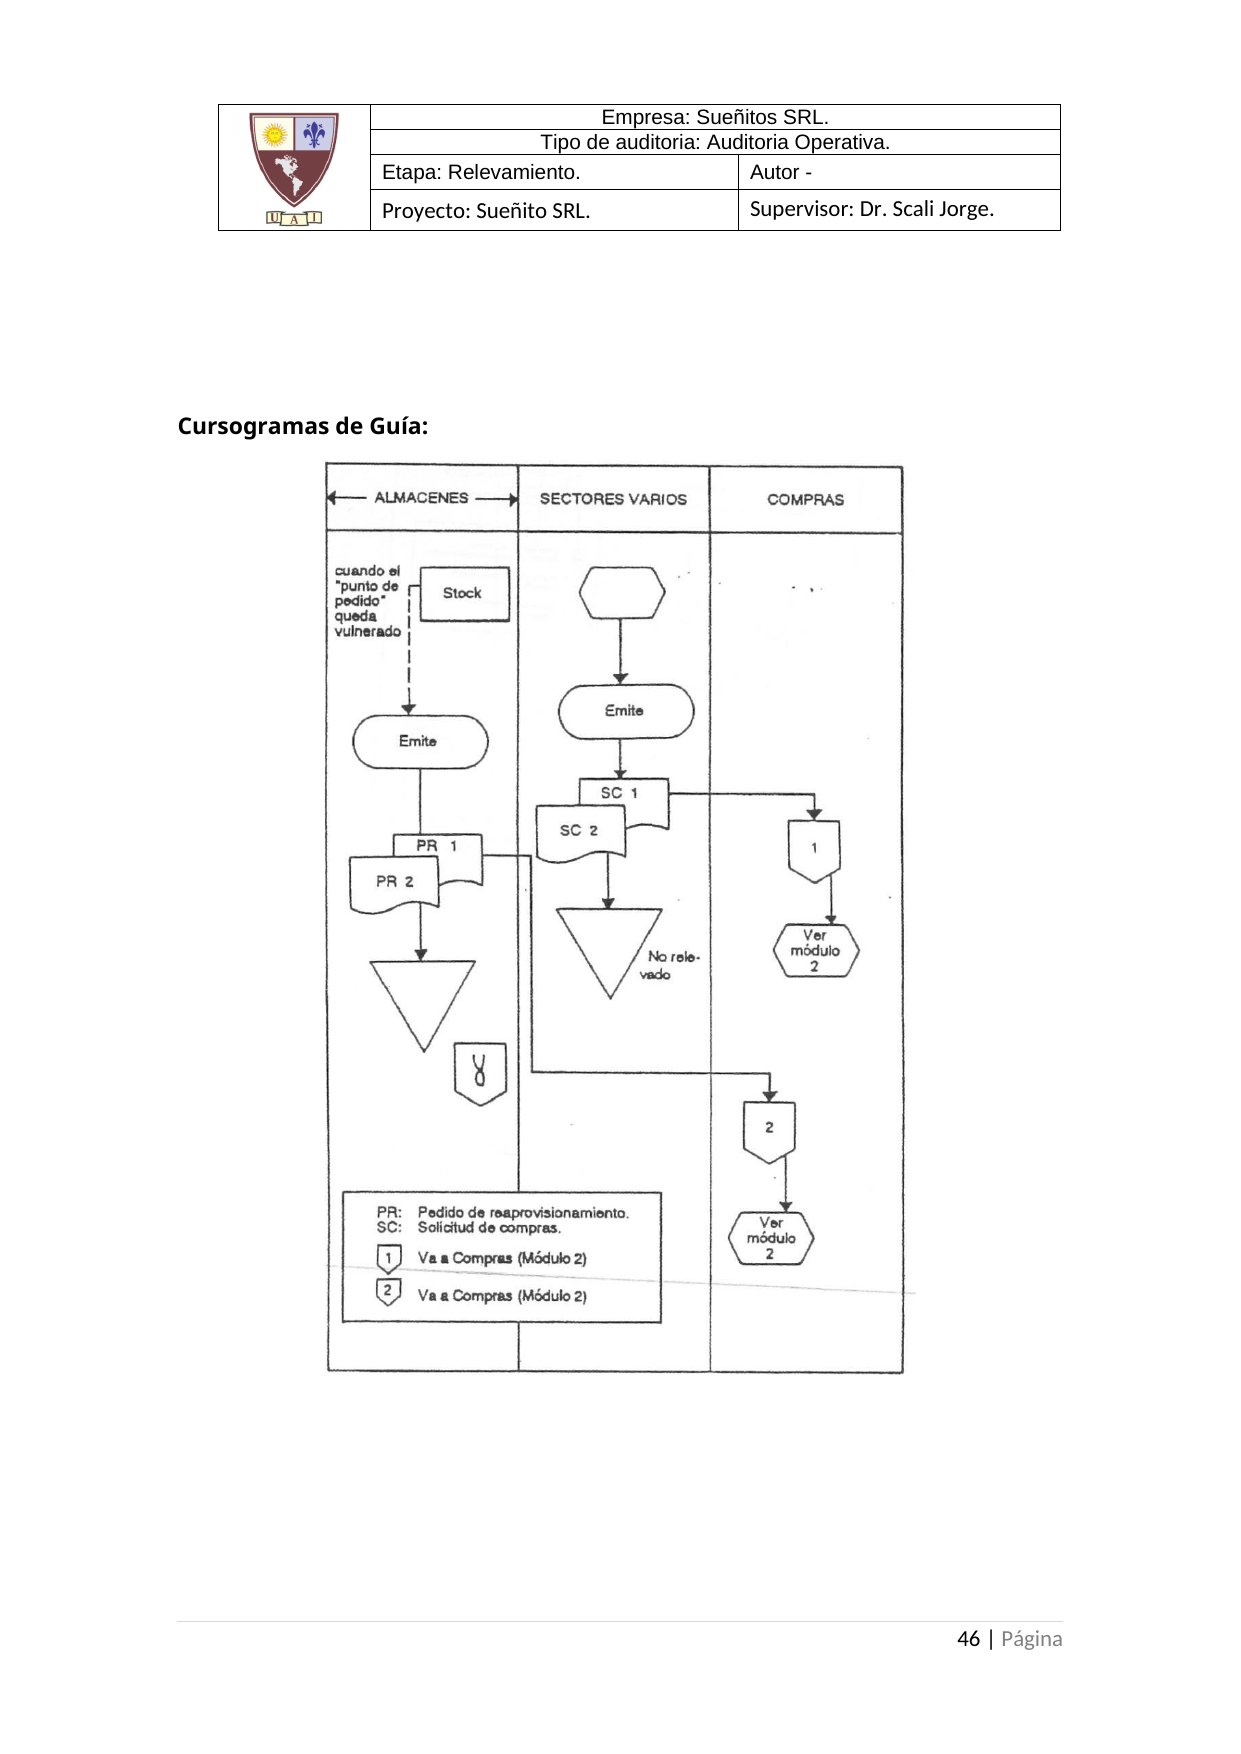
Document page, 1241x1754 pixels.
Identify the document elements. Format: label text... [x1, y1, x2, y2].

picture [229, 105, 360, 230]
picture [324, 460, 916, 1375]
text Cursogramas de Guía: [177, 410, 1063, 441]
